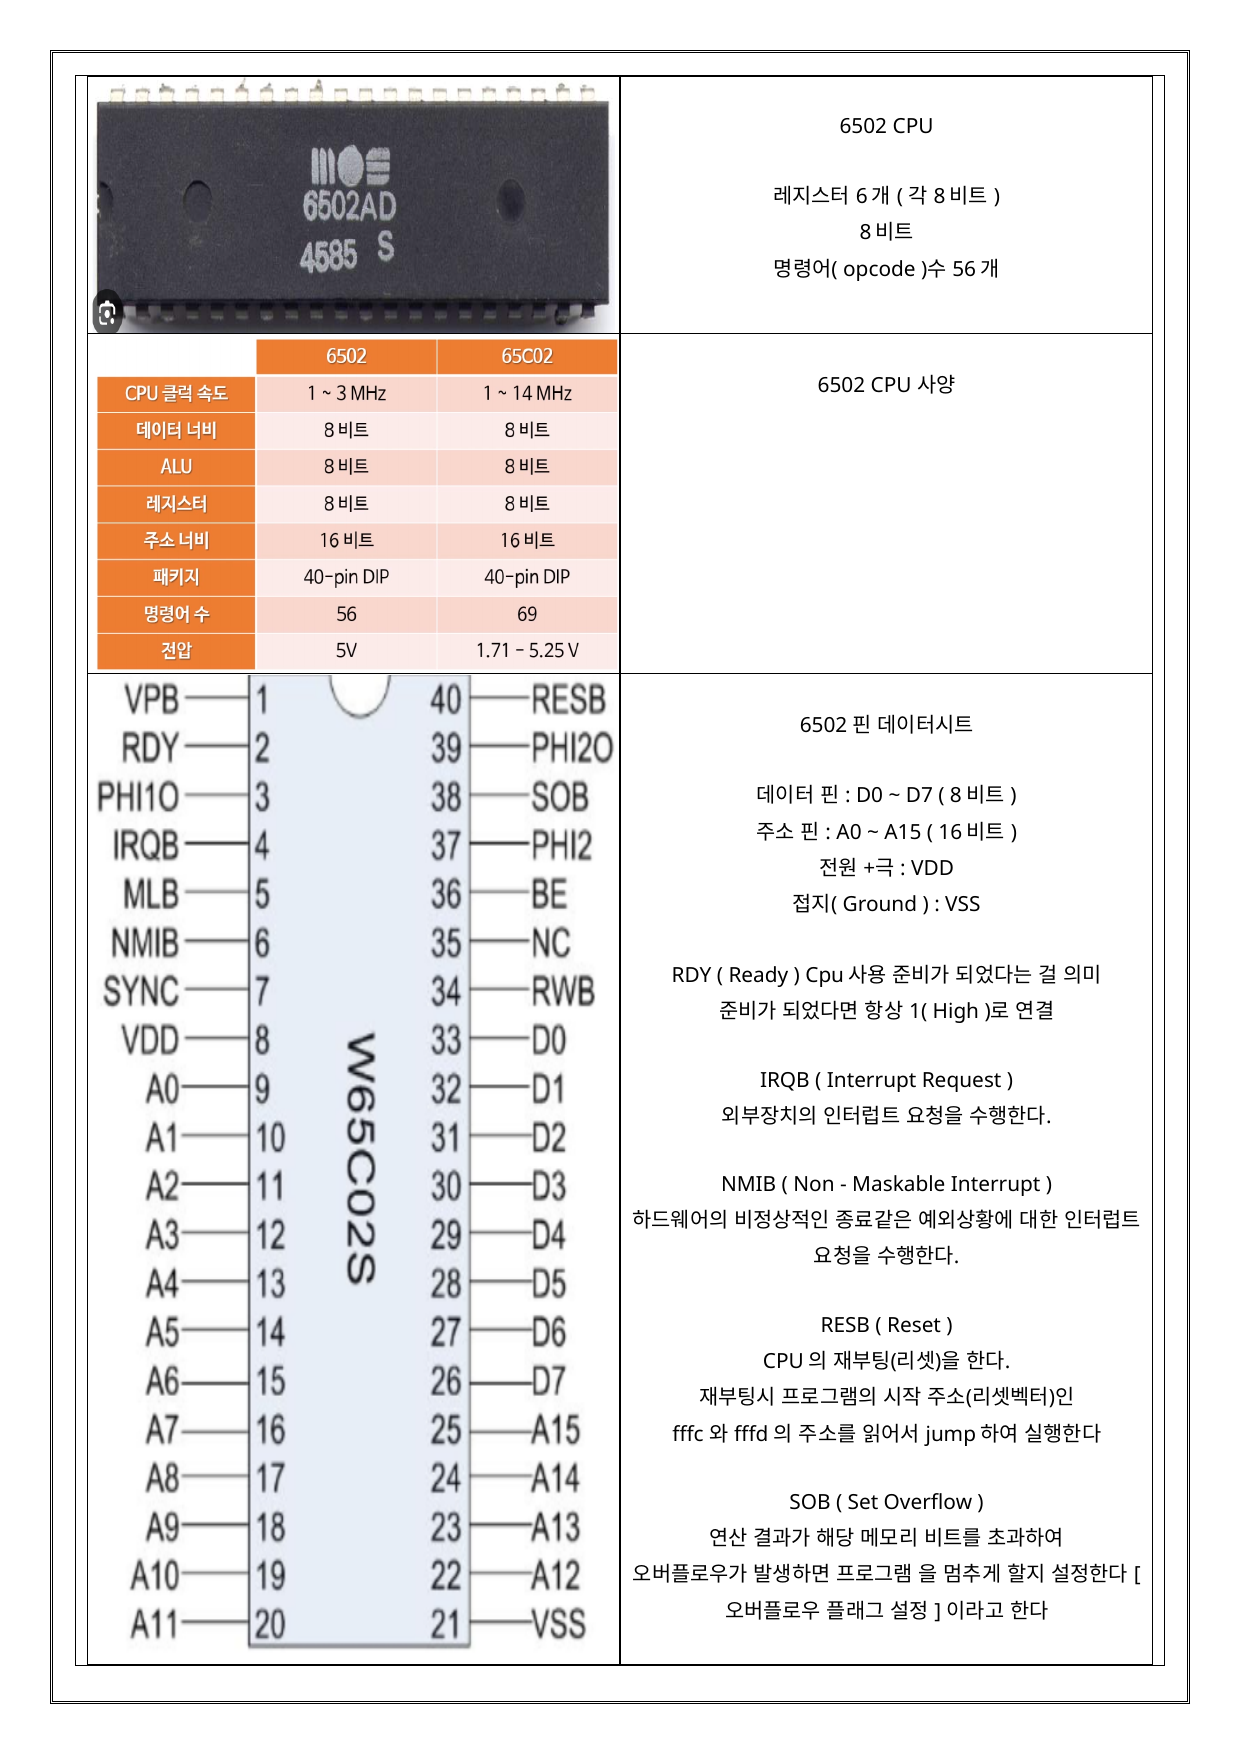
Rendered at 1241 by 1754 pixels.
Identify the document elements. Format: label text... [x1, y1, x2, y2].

picture [93, 675, 616, 1659]
table_header 2.1 트랜지스터 [621, 334, 1152, 673]
picture [95, 337, 618, 673]
table_header 2.1 트랜지스터 [88, 674, 619, 1664]
table_header 2.1 트랜지스터 [88, 334, 619, 673]
table_header 2.1 트랜지스터 [621, 674, 1152, 1664]
picture [92, 77, 615, 333]
table_header 2.1 트랜지스터 [621, 77, 1152, 333]
